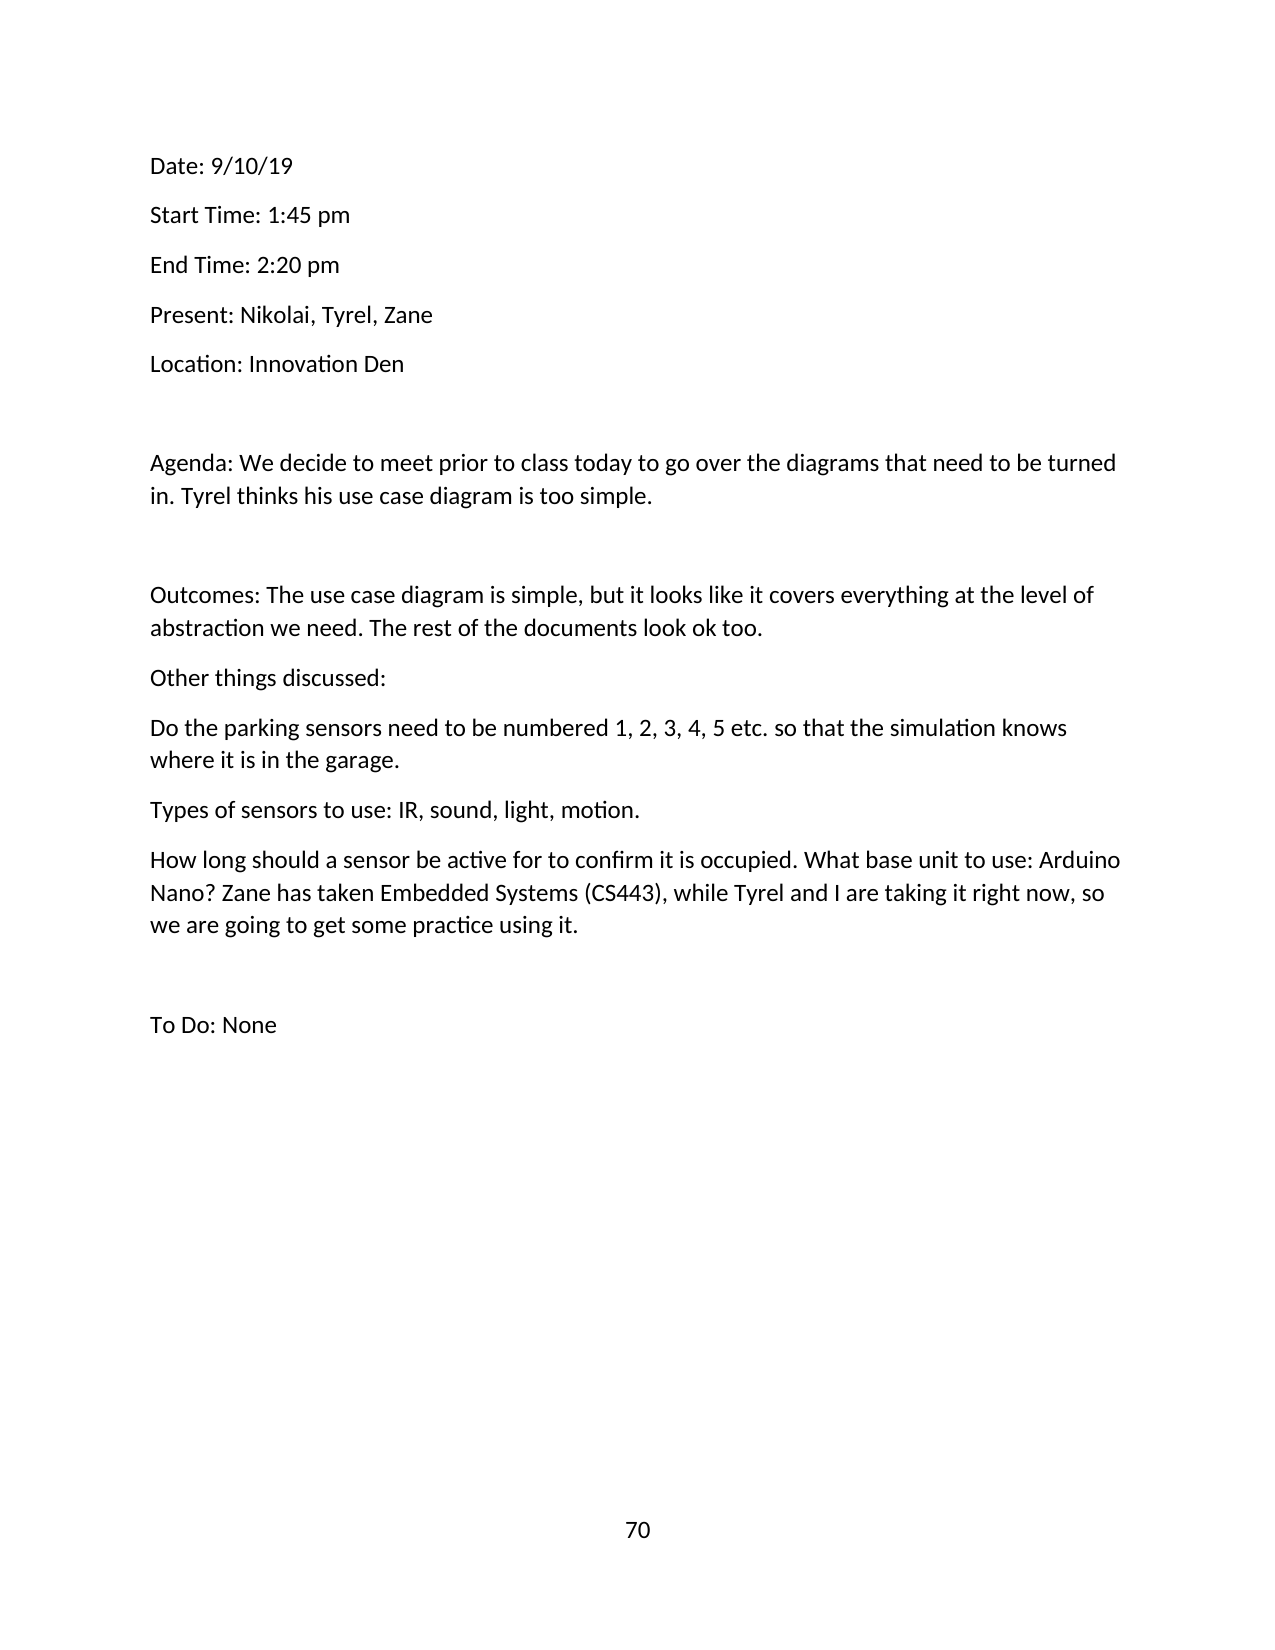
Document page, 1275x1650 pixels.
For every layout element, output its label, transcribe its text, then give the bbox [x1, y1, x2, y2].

text Date: 9/10/19 [150, 150, 1125, 181]
text Outcomes: The use case diagram is simple, but it looks like it covers everything at the level of abstraction we need. The rest of the documents look ok too. [150, 579, 1125, 643]
text Other things discussed: [150, 662, 1125, 693]
text Agenda: We decide to meet prior to class today to go over the diagrams that need to be turned in. Tyrel thinks his use case diagram is too simple. [150, 447, 1125, 511]
text Types of sensors to use: IR, sound, light, motion. [150, 794, 1125, 825]
text Present: Nikolai, Tyrel, Zane [150, 299, 1125, 329]
text How long should a sensor be active for to confirm it is occupied. What base unit to use: Arduino Nano? Zane has taken Embedded Systems (CS443), while Tyrel and I are taking it right now, so we are going to get some practice using it. [150, 844, 1125, 940]
text Do the parking sensors need to be numbered 1, 2, 3, 4, 5 etc. so that the simulation knows where it is in the garage. [150, 712, 1125, 775]
text To Do: None [150, 1009, 1125, 1039]
text Location: Innovation Den [150, 348, 1125, 379]
text End Time: 2:20 pm [150, 249, 1125, 280]
text Start Time: 1:45 pm [150, 199, 1125, 230]
